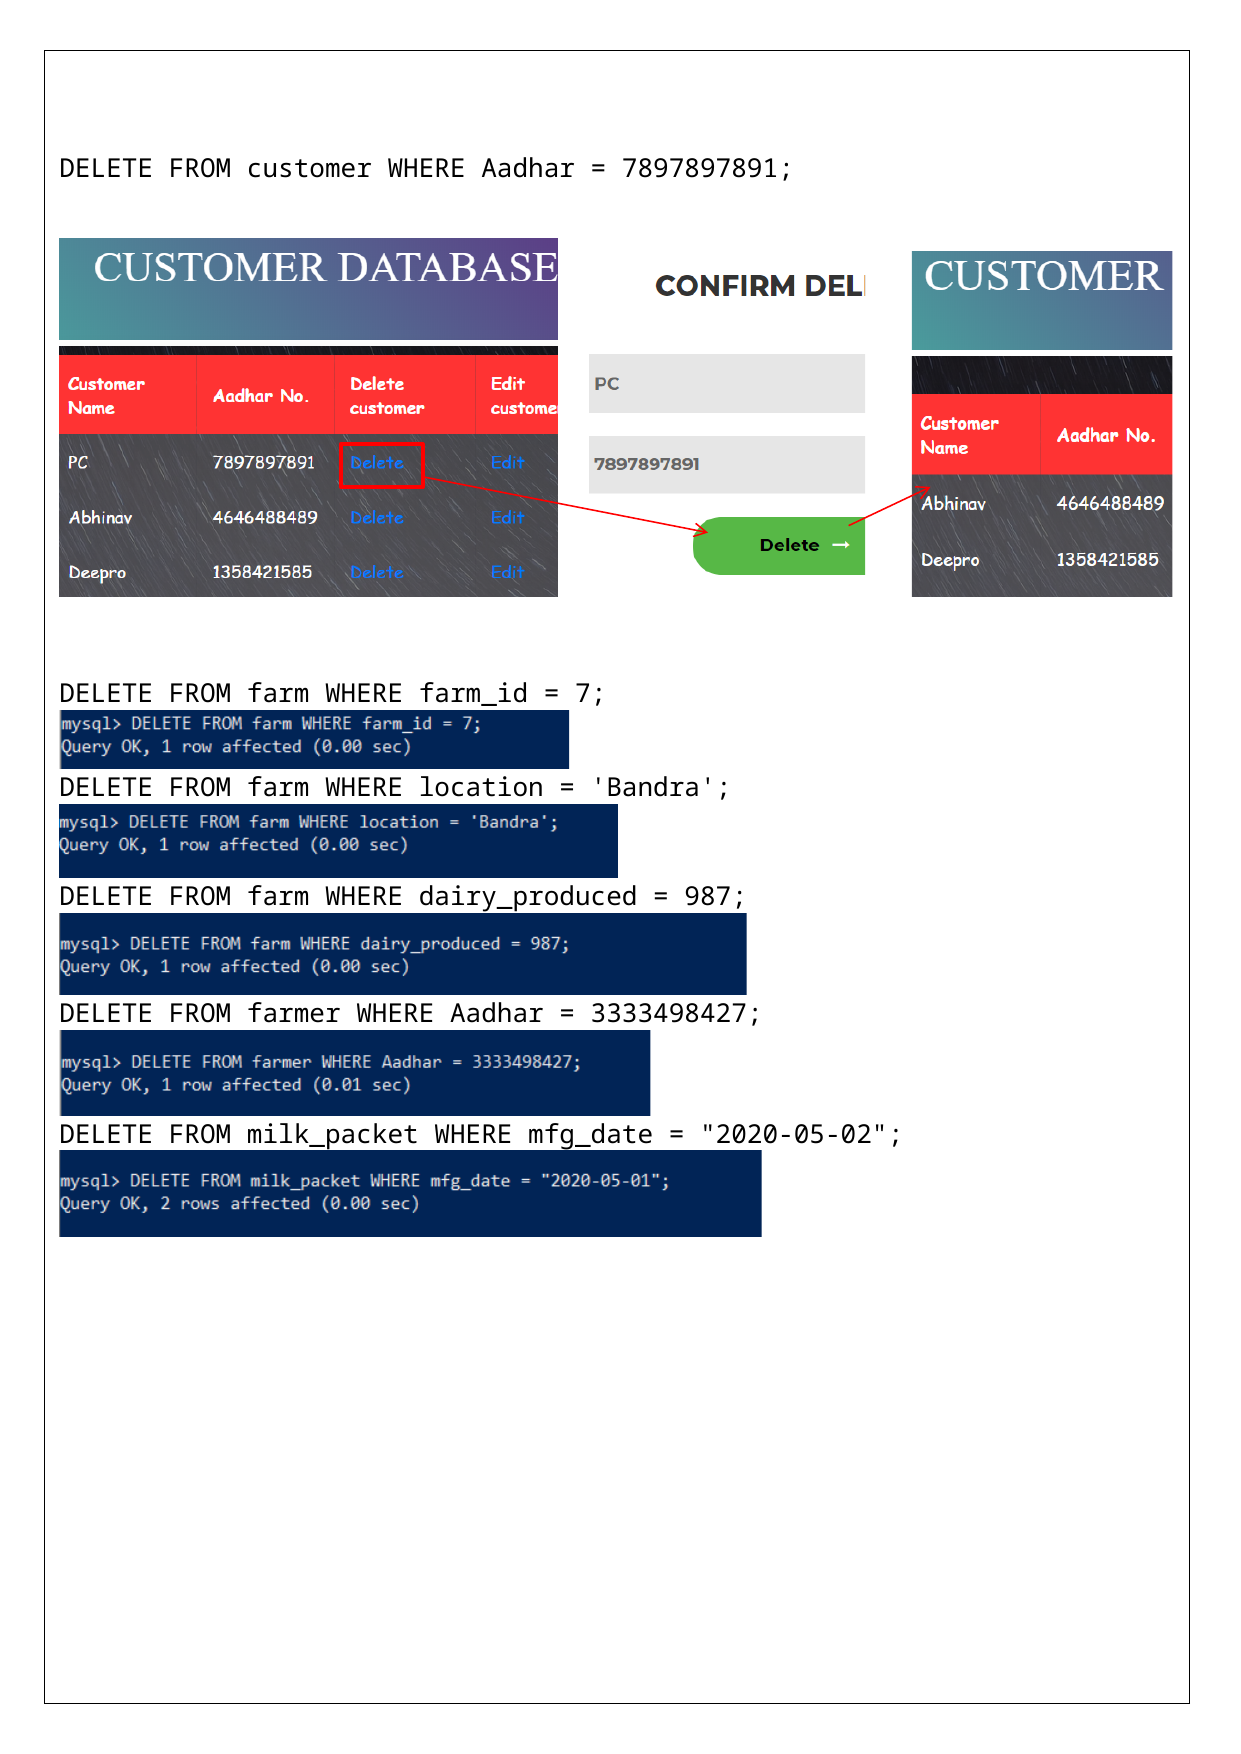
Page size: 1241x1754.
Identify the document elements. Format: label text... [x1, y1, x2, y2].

text DELETE FROM farm WHERE farm_id = 7; [59, 674, 1181, 710]
picture [589, 251, 866, 597]
text DELETE FROM farmer WHERE Aadhar = 3333498427; [59, 995, 1181, 1030]
picture [343, 446, 421, 485]
picture [59, 238, 558, 597]
picture [911, 251, 1173, 597]
picture [59, 1150, 762, 1237]
picture [59, 1030, 651, 1116]
picture [59, 710, 570, 769]
picture [59, 913, 747, 995]
picture [59, 804, 618, 878]
text DELETE FROM milk_packet WHERE mfg_date = "2020-05-02"; [59, 1115, 1181, 1151]
text DELETE FROM customer WHERE Aadhar = 7897897891; [59, 150, 1181, 186]
text DELETE FROM farm WHERE dairy_produced = 987; [59, 878, 1181, 913]
text DELETE FROM farm WHERE location = 'Bandra'; [59, 769, 1181, 804]
